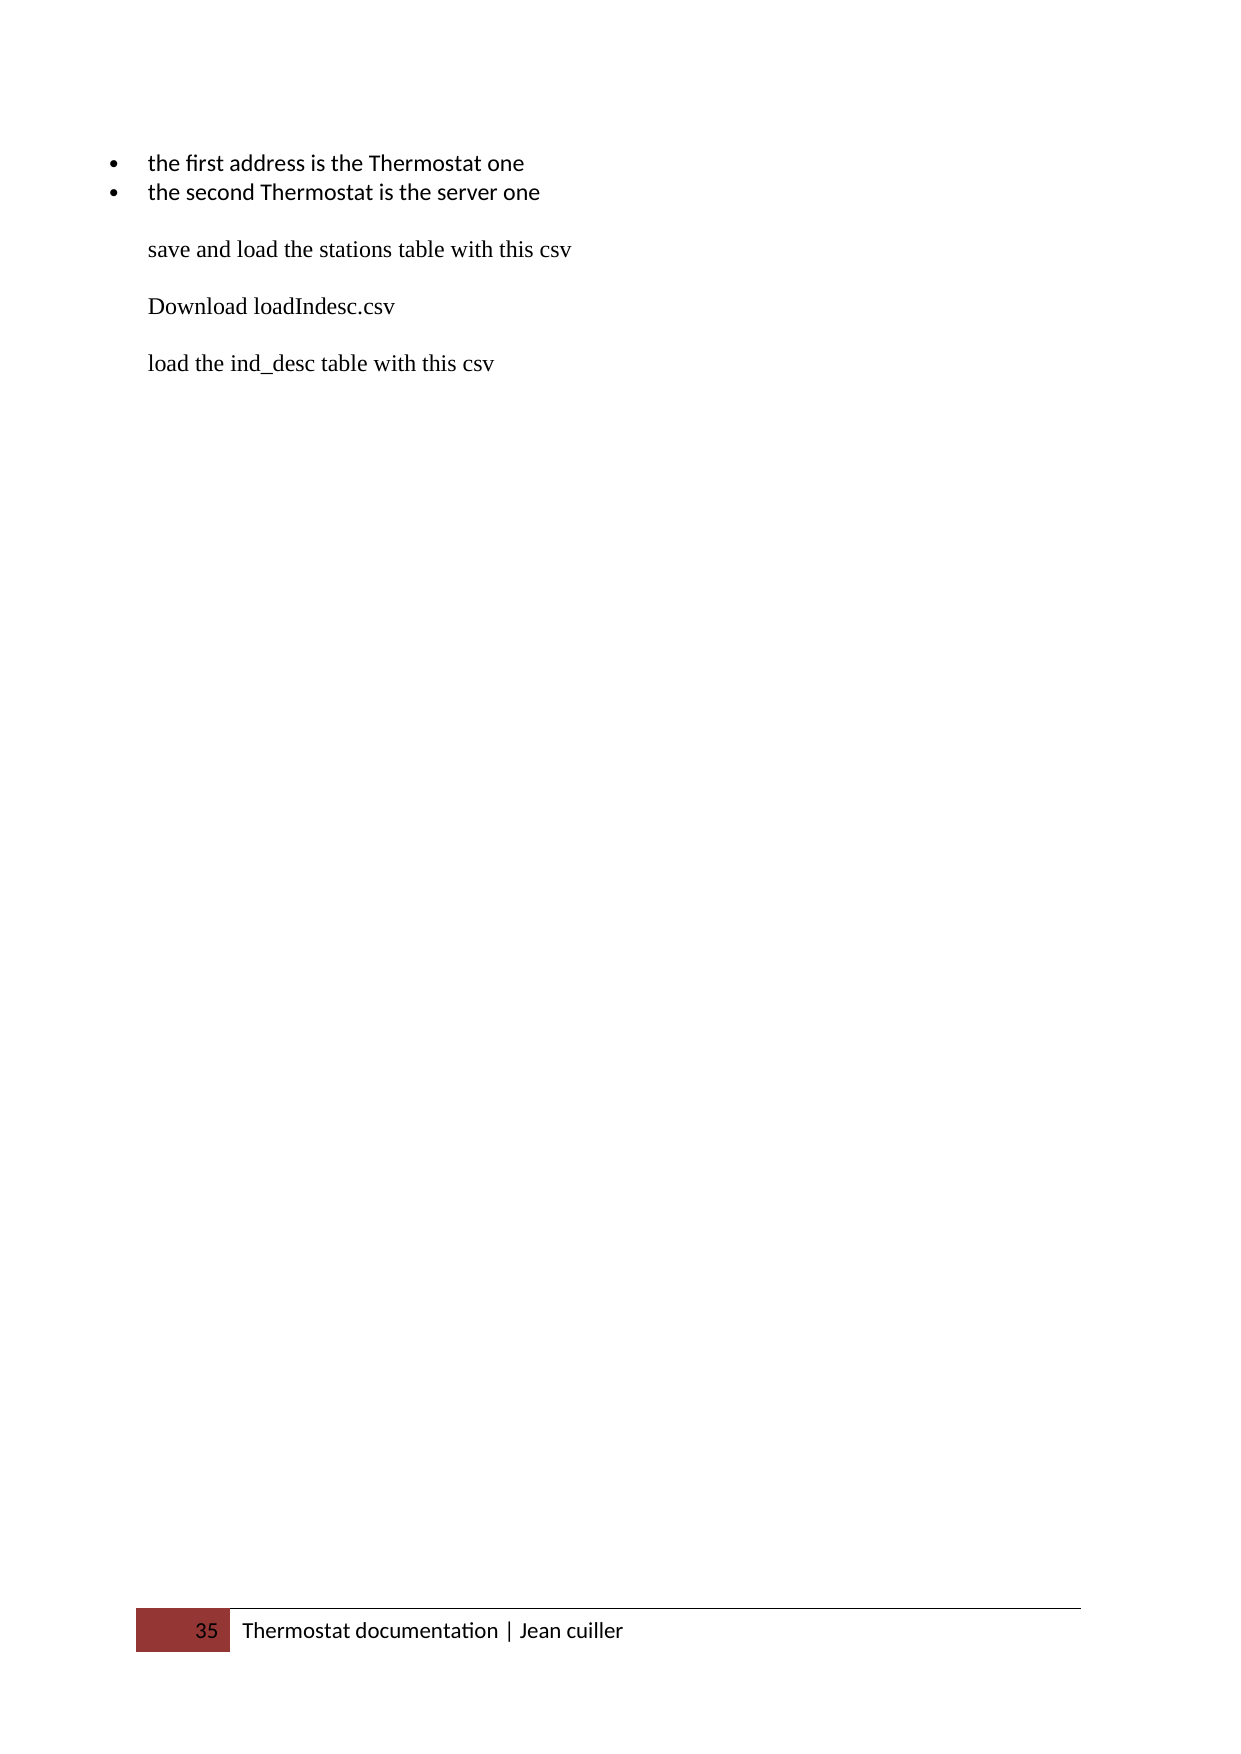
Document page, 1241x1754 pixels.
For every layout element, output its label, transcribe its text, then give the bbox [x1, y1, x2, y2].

list the first address is the Thermostat one [110, 148, 1093, 177]
list the second Thermostat is the server one [110, 177, 1093, 206]
text save and load the stations table with this csv [148, 235, 1093, 263]
text Download loadIndesc.csv [148, 292, 1093, 320]
text load the ind_desc table with this csv [148, 349, 1093, 376]
